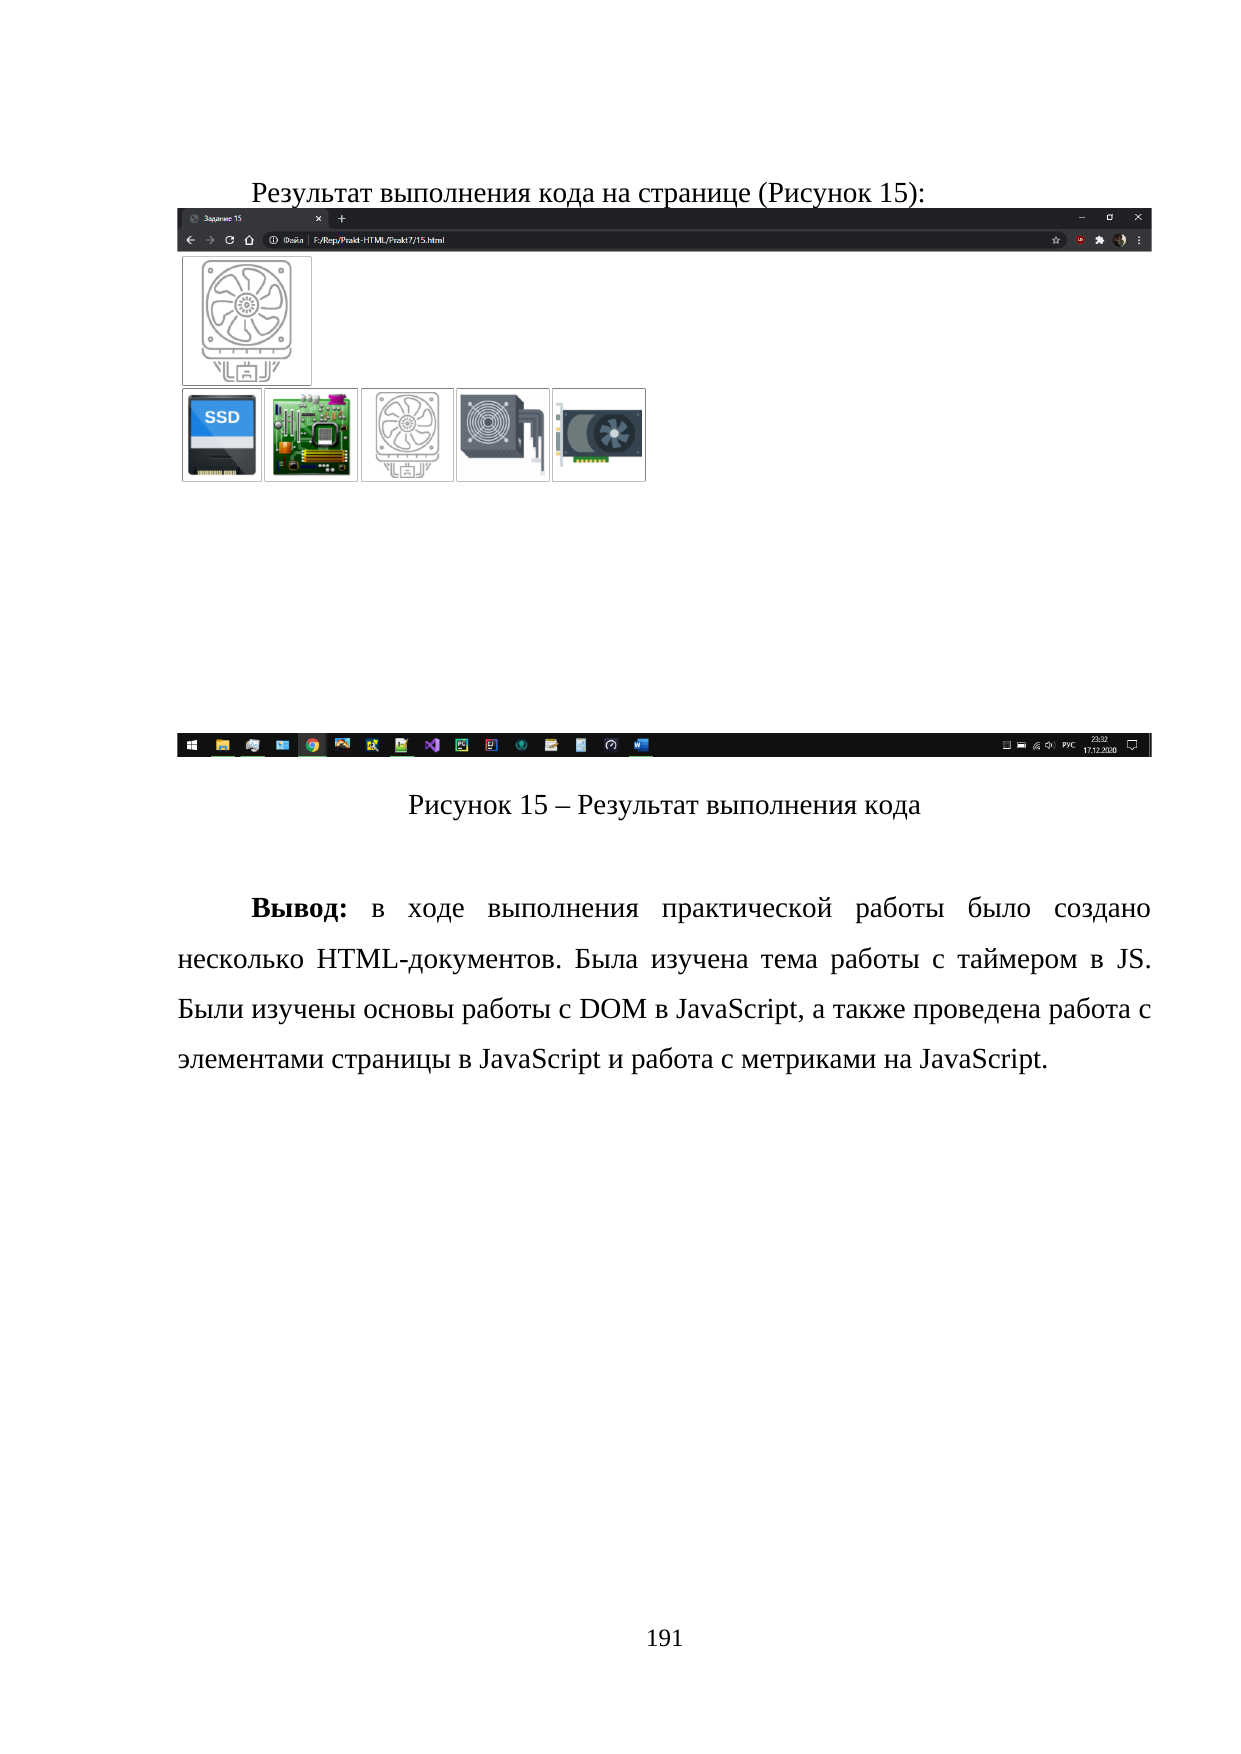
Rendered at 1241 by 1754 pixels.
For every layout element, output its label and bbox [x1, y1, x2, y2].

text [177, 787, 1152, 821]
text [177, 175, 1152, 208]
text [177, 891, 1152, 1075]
picture [177, 208, 1152, 757]
